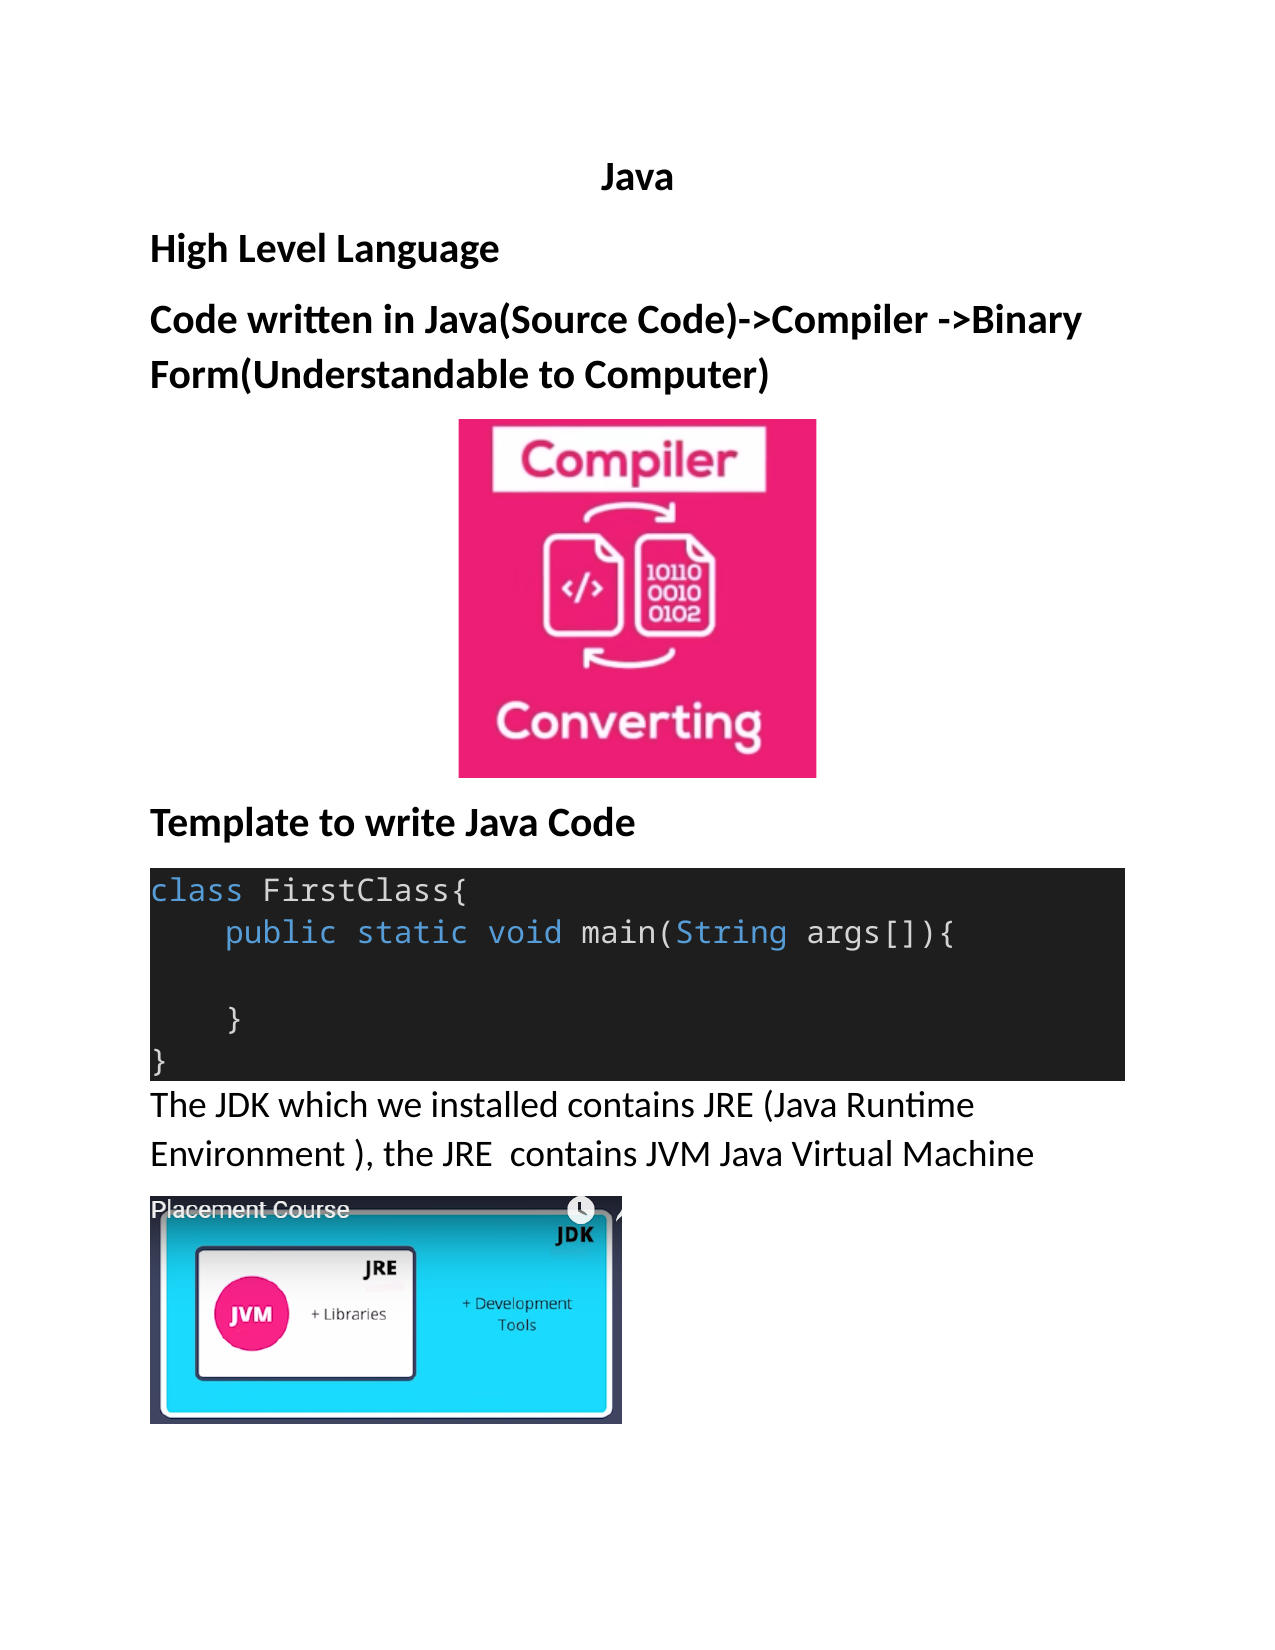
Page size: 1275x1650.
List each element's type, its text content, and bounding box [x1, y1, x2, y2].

text Code written in Java(Source Code)->Compiler ->Binary Form(Understandable to Computer) [150, 293, 1125, 399]
text The JDK which we installed contains JRE (Java Runtime Environment ), the JRE contains JVM Java Virtual Machine [150, 1081, 1125, 1176]
picture [458, 419, 817, 778]
text Template to write Java Code [150, 796, 1125, 847]
text } [150, 996, 1125, 1038]
text public static void main(String args[]){ [150, 911, 1125, 953]
text } [150, 1038, 1125, 1081]
text High Level Language [150, 222, 1125, 272]
text class FirstClass{ [150, 868, 1125, 911]
picture [150, 1196, 622, 1424]
text Java [150, 150, 1125, 201]
